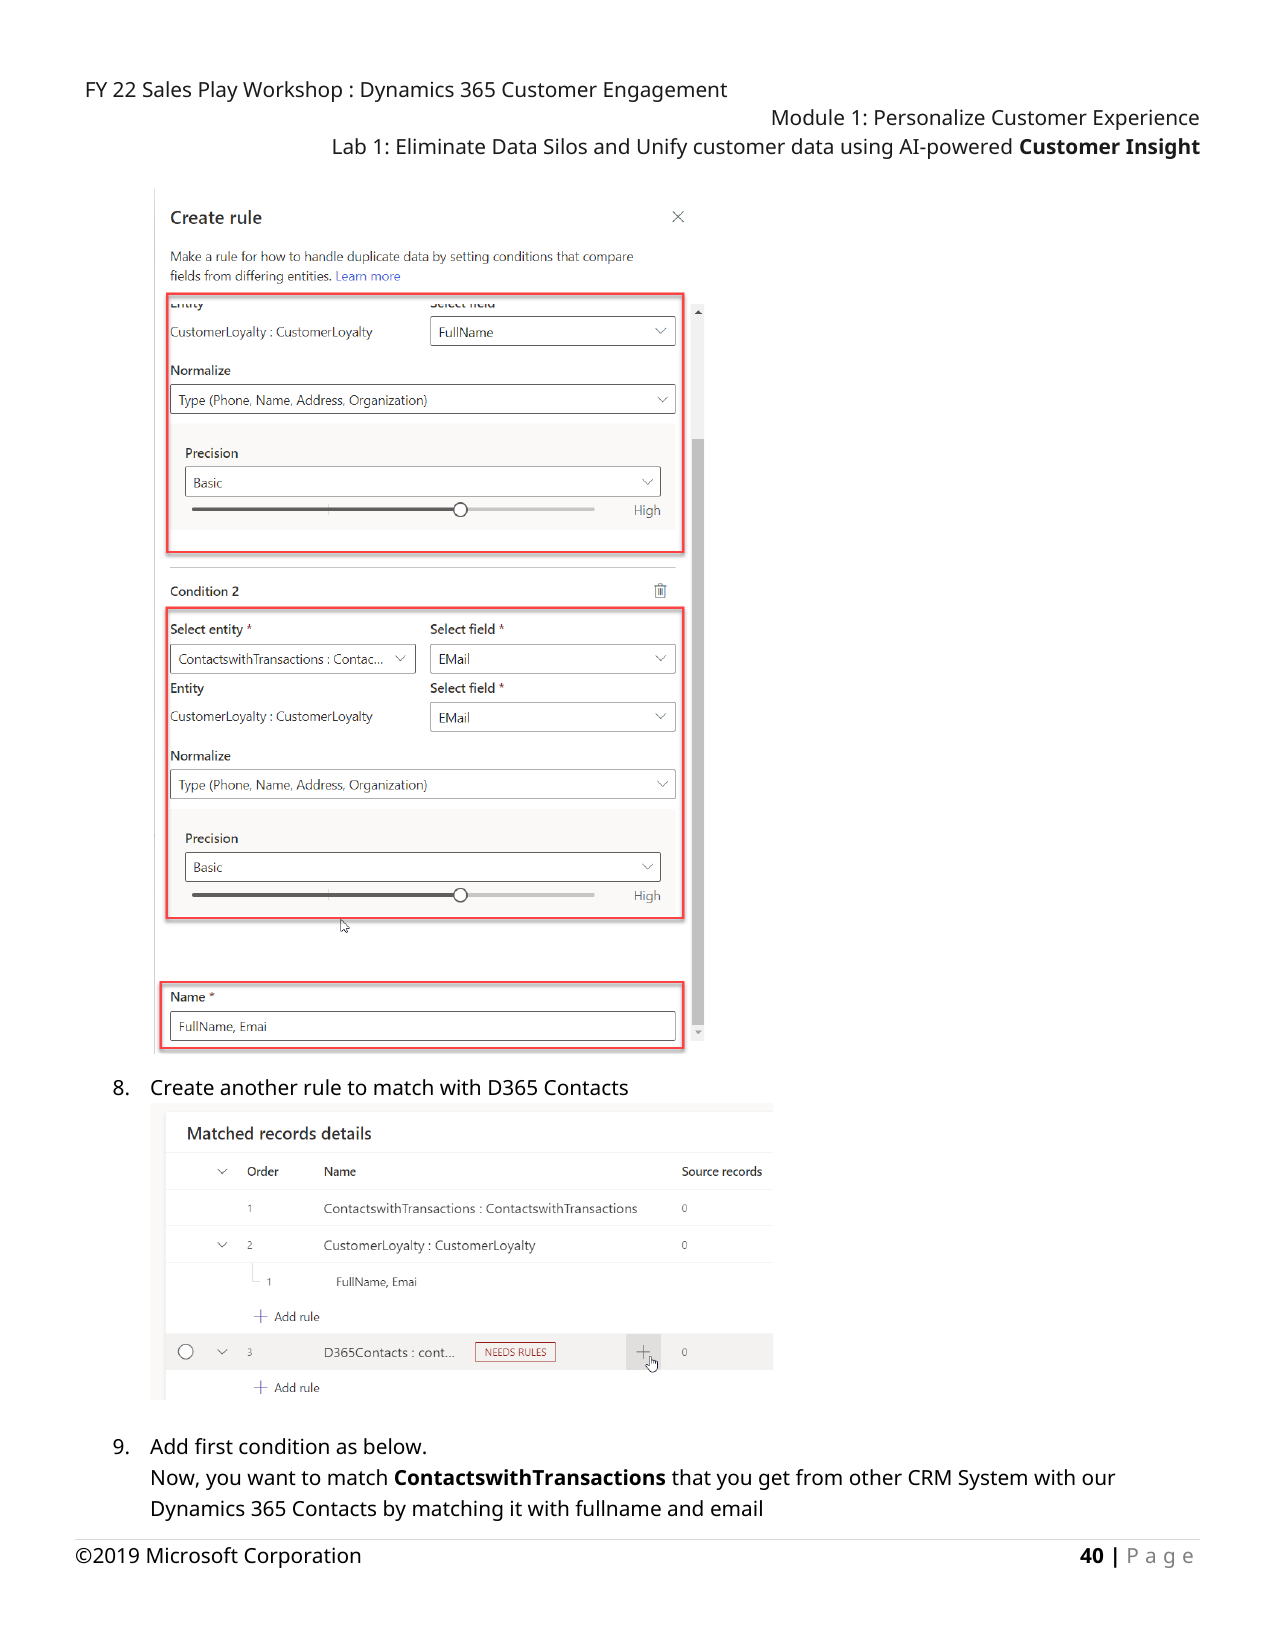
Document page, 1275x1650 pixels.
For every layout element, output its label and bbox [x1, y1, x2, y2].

picture [154, 188, 705, 1054]
picture [150, 1103, 774, 1400]
